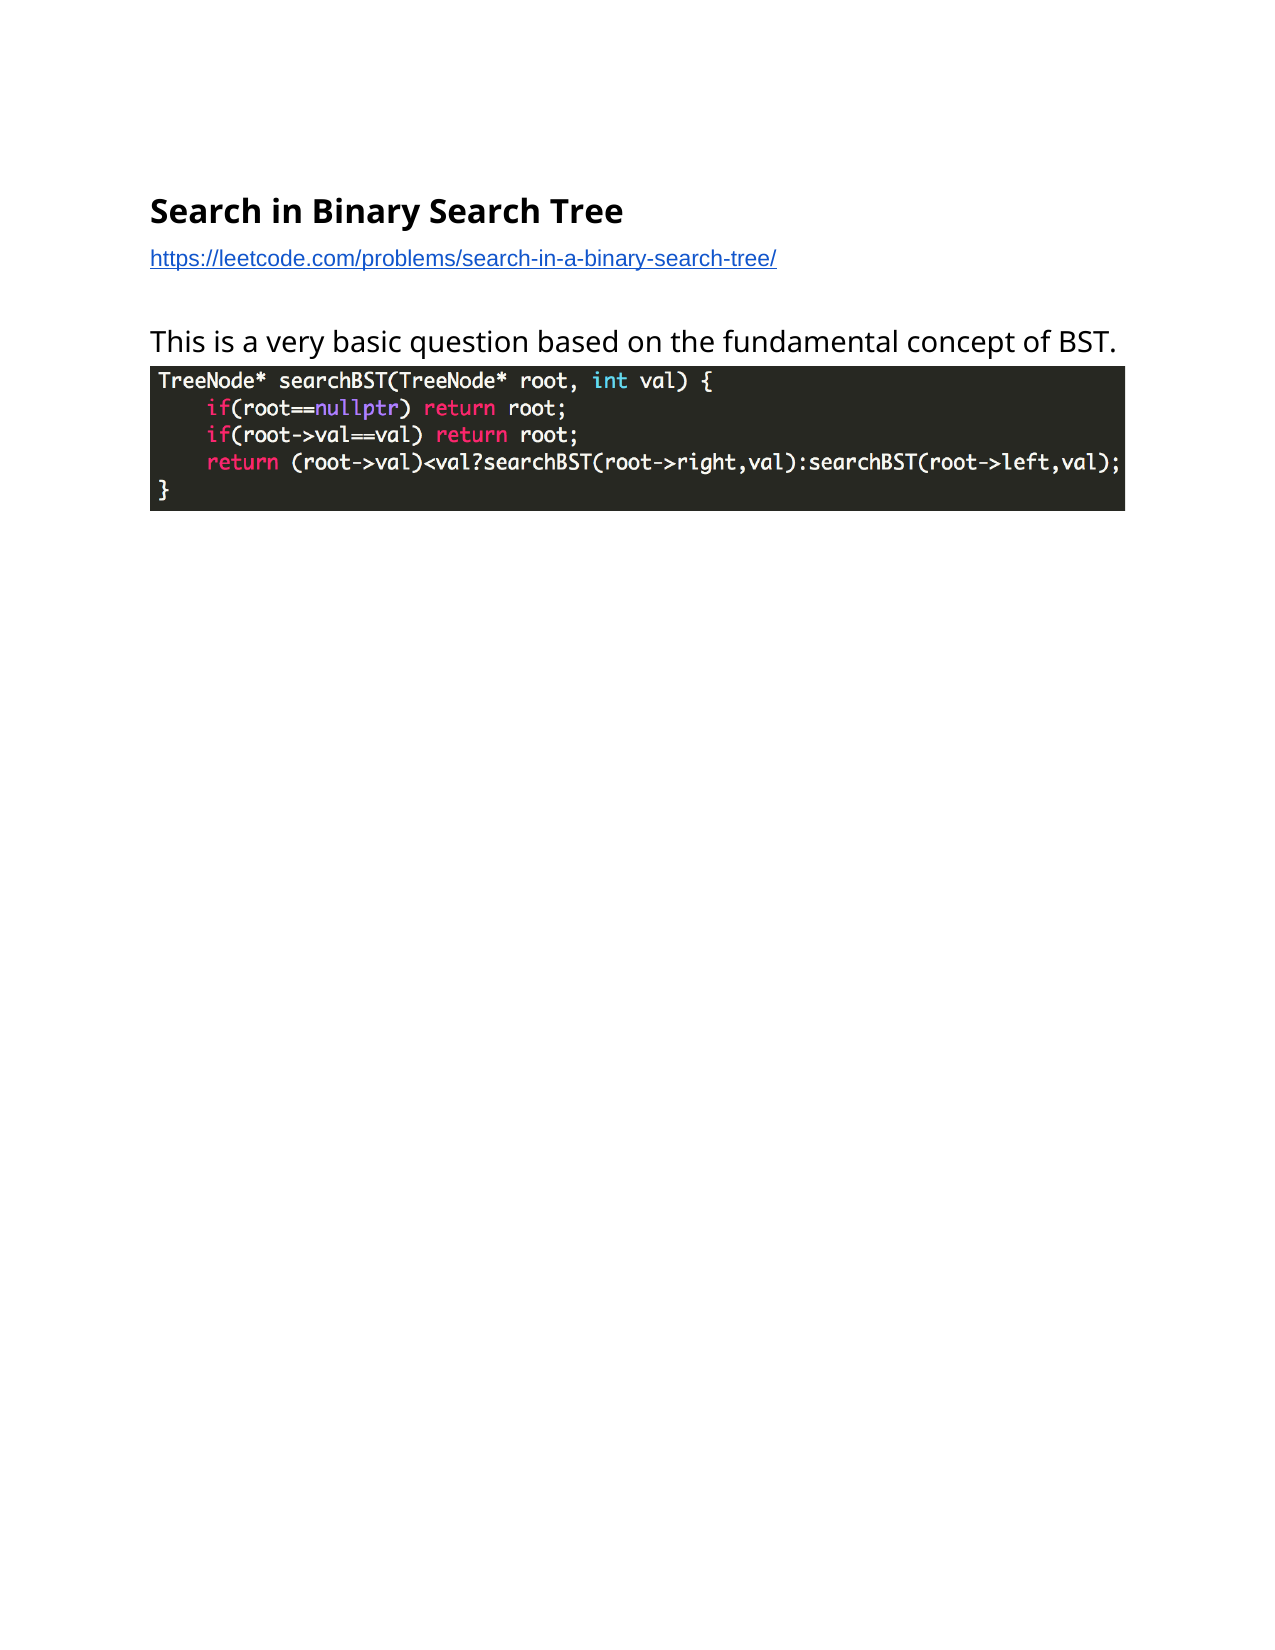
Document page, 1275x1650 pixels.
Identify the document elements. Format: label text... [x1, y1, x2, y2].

text This is a very basic question based on the fundamental concept of BST. [150, 321, 1125, 361]
picture [150, 366, 1125, 511]
text https://leetcode.com/problems/search-in-a-binary-search-tree/ [150, 245, 1125, 272]
subtitle Search in Binary Search Tree [150, 187, 1125, 233]
